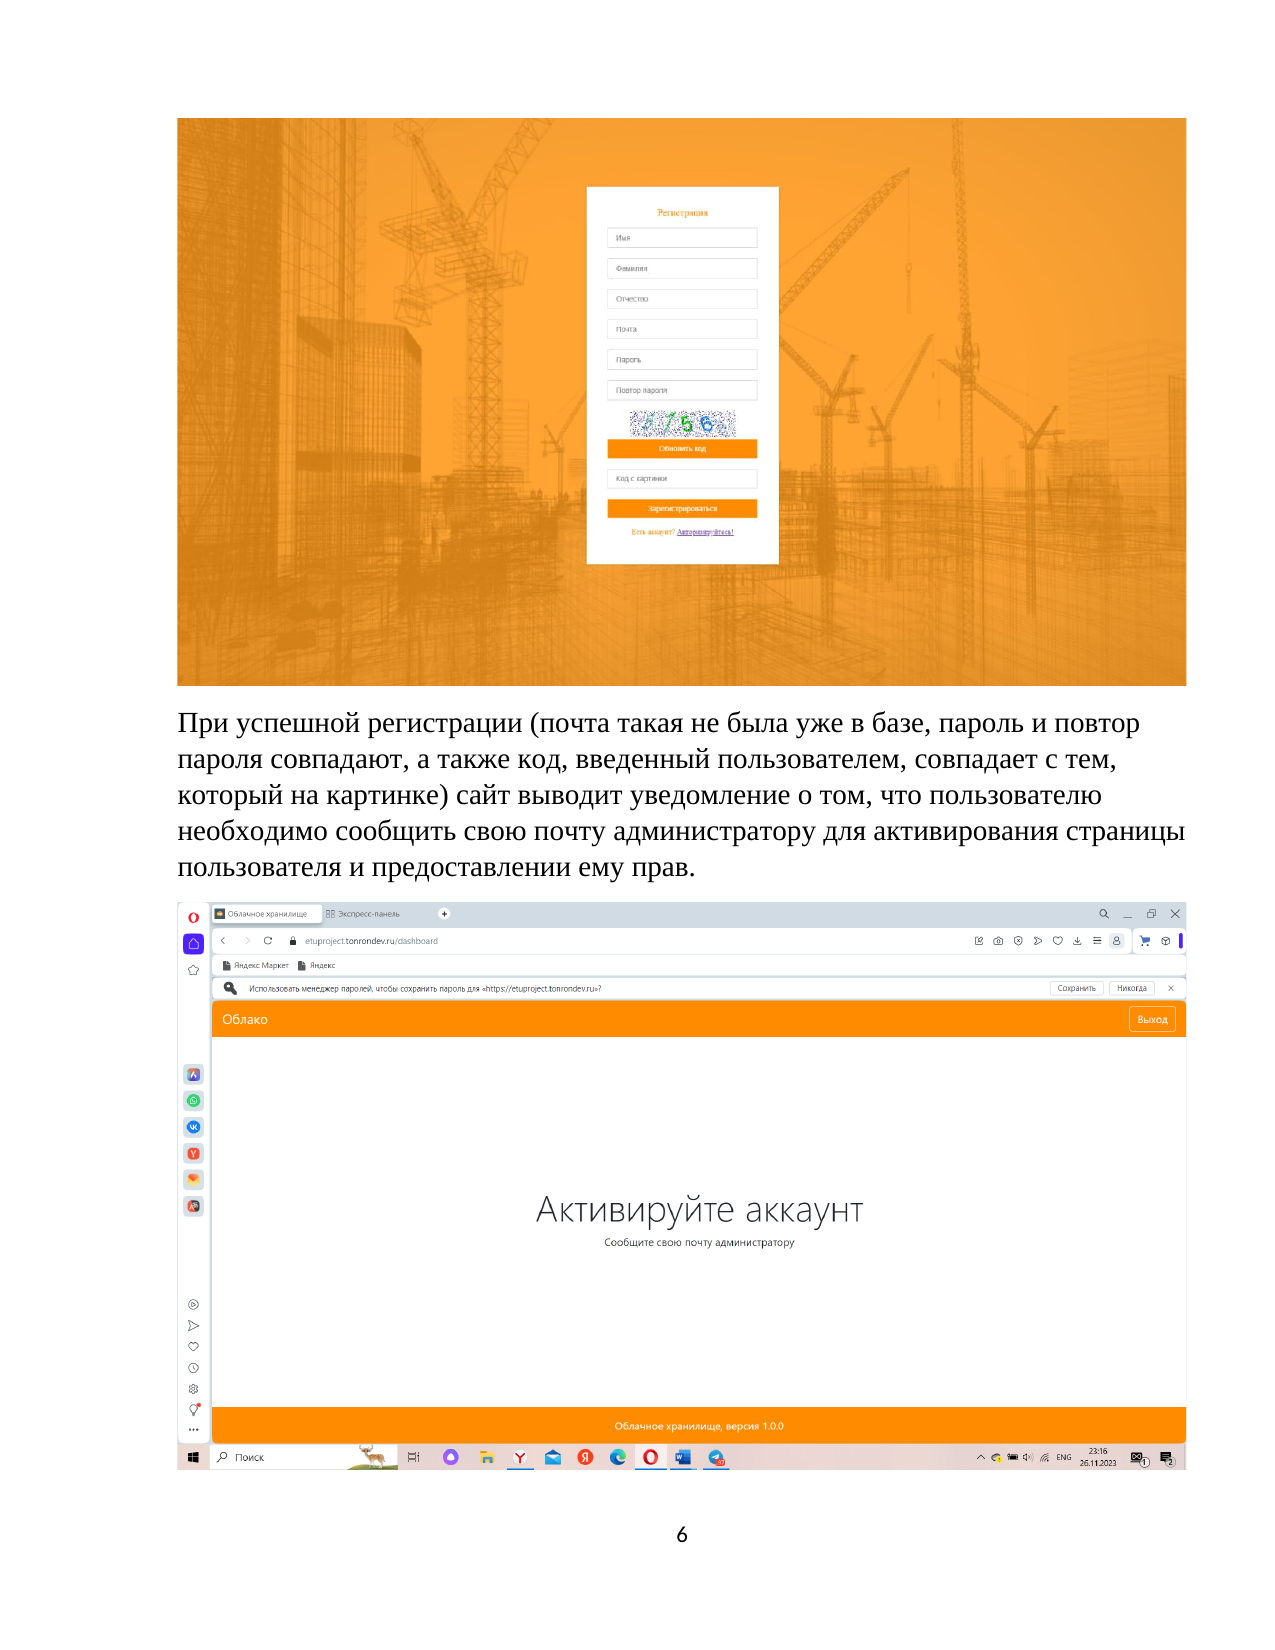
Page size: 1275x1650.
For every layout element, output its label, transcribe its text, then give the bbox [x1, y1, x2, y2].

picture [177, 118, 1187, 686]
text При успешной регистрации (почта такая не была уже в базе, пароль и повтор пароля совпадают, а также код, введенный пользователем, совпадает с тем, который на картинке) сайт выводит уведомление о том, что пользователю необходимо сообщить свою почту администратору для активирования страницы пользователя и предоставлении ему прав. [177, 705, 1186, 883]
picture [177, 902, 1187, 1470]
